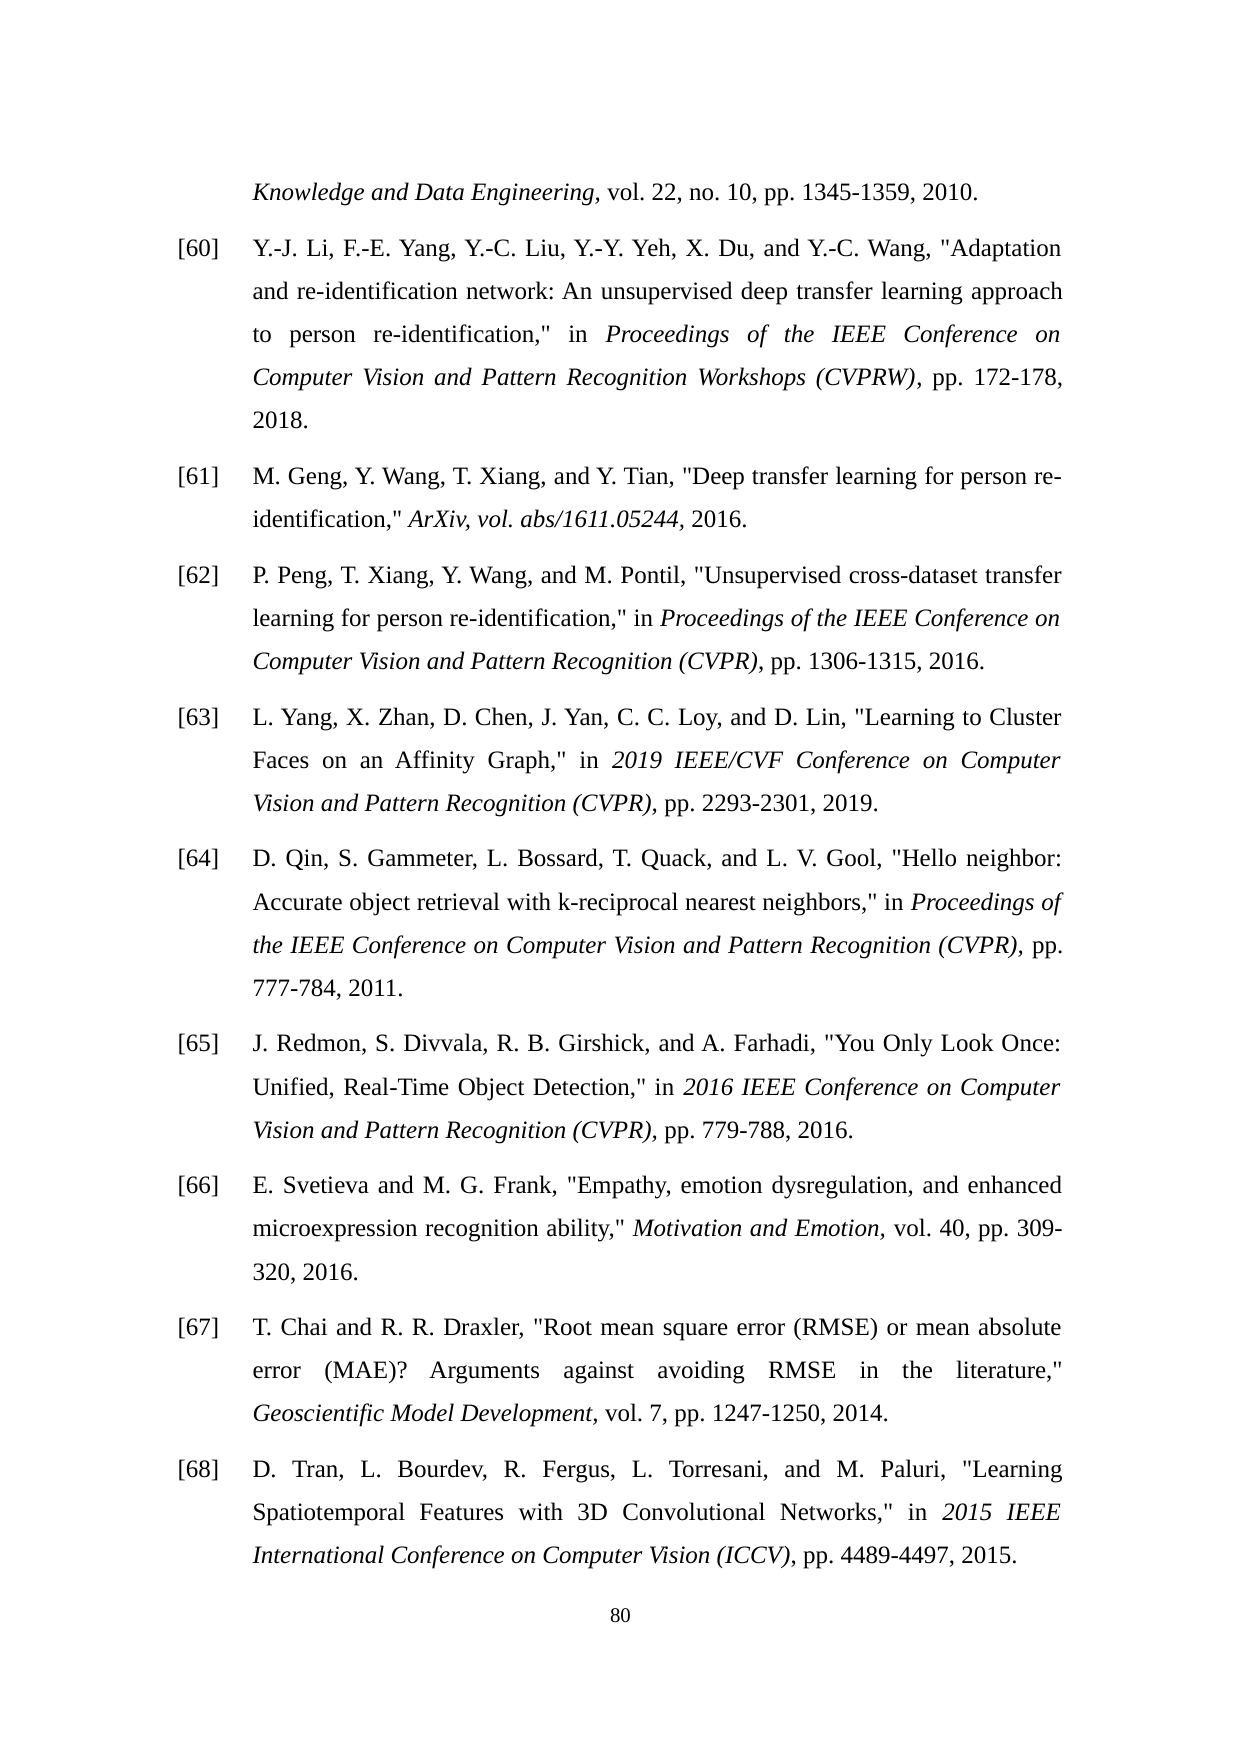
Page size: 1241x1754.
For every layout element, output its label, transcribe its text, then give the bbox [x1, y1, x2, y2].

text [67] T. Chai and R. R. Draxler, "Root mean square error (RMSE) or mean absolute error (MAE)? Arguments against avoiding RMSE in the literature," Geoscientific Model Development, vol. 7, pp. 1247-1250, 2014. [177, 1312, 1063, 1427]
text [68] D. Tran, L. Bourdev, R. Fergus, L. Torresani, and M. Paluri, "Learning Spatiotemporal Features with 3D Convolutional Networks," in 2015 IEEE International Conference on Computer Vision (ICCV), pp. 4489-4497, 2015. [177, 1454, 1063, 1569]
text [61] M. Geng, Y. Wang, T. Xiang, and Y. Tian, "Deep transfer learning for person re-identification," ArXiv, vol. abs/1611.05244, 2016. [177, 461, 1063, 533]
text [66] E. Svetieva and M. G. Frank, "Empathy, emotion dysregulation, and enhanced microexpression recognition ability," Motivation and Emotion, vol. 40, pp. 309-320, 2016. [177, 1170, 1063, 1285]
text [62] P. Peng, T. Xiang, Y. Wang, and M. Pontil, "Unsupervised cross-dataset transfer learning for person re-identification," in Proceedings of the IEEE Conference on Computer Vision and Pattern Recognition (CVPR), pp. 1306-1315, 2016. [177, 560, 1063, 675]
text [60] Y.-J. Li, F.-E. Yang, Y.-C. Liu, Y.-Y. Yeh, X. Du, and Y.-C. Wang, "Adaptation and re-identification network: An unsupervised deep transfer learning approach to person re-identification," in Proceedings of the IEEE Conference on Computer Vision and Pattern Recognition Workshops (CVPRW), pp. 172-178, 2018. [177, 233, 1063, 434]
text [63] L. Yang, X. Zhan, D. Chen, J. Yan, C. C. Loy, and D. Lin, "Learning to Cluster Faces on an Affinity Graph," in 2019 IEEE/CVF Conference on Computer Vision and Pattern Recognition (CVPR), pp. 2293-2301, 2019. [177, 702, 1063, 817]
text [64] D. Qin, S. Gammeter, L. Bossard, T. Quack, and L. V. Gool, "Hello neighbor: Accurate object retrieval with k-reciprocal nearest neighbors," in Proceedings of the IEEE Conference on Computer Vision and Pattern Recognition (CVPR), pp. 777-784, 2011. [177, 843, 1063, 1002]
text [177, 177, 1063, 206]
text [65] J. Redmon, S. Divvala, R. B. Girshick, and A. Farhadi, "You Only Look Once: Unified, Real-Time Object Detection," in 2016 IEEE Conference on Computer Vision and Pattern Recognition (CVPR), pp. 779-788, 2016. [177, 1028, 1063, 1143]
